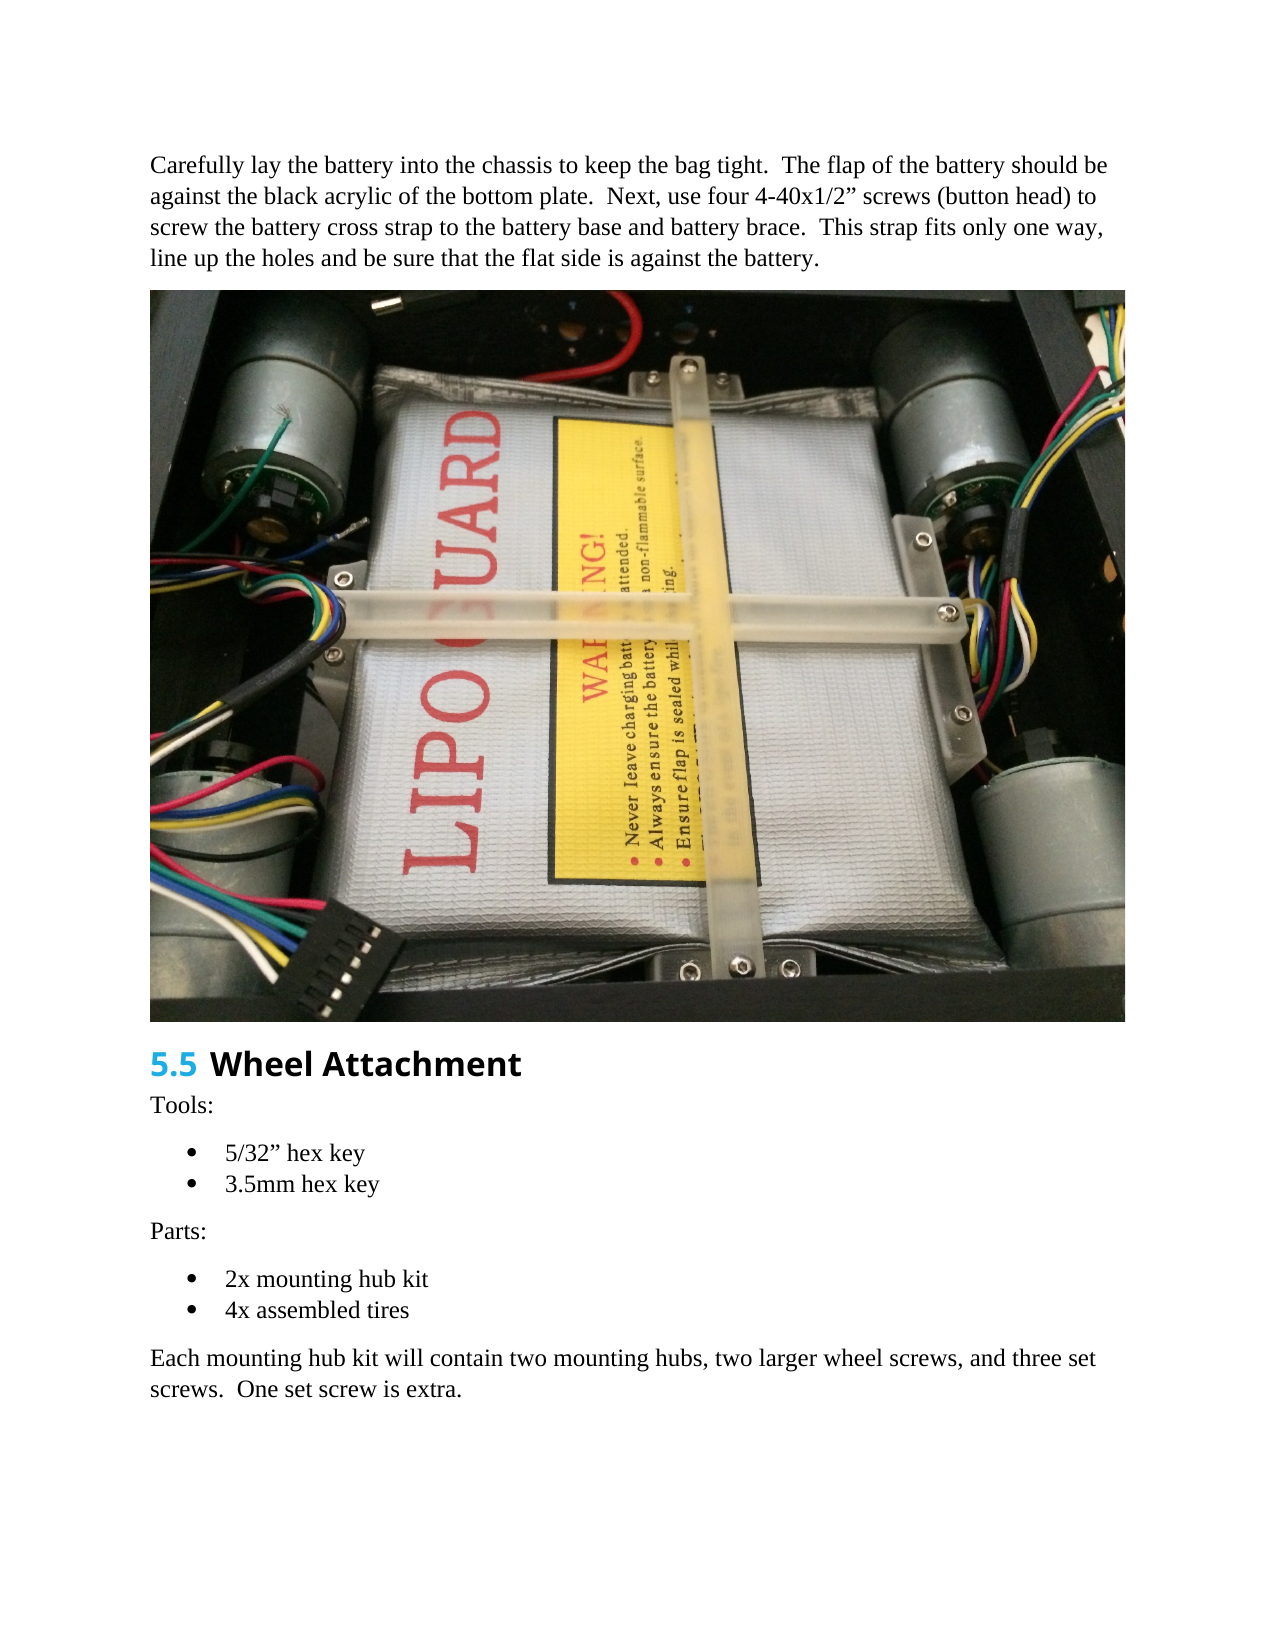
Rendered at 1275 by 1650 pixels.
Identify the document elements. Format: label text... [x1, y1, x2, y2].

text Parts: [150, 1216, 1125, 1245]
subtitle Wheel Attachment [150, 1041, 1125, 1086]
text Each mounting hub kit will contain two mounting hubs, two larger wheel screws, and three set screws. One set screw is extra. [150, 1343, 1125, 1403]
list 3.5mm hex key [187, 1169, 1125, 1197]
list 4x assembled tires [187, 1295, 1125, 1324]
text Carefully lay the battery into the chassis to keep the bag tight. The flap of the battery should be against the black acrylic of the bottom plate. Next, use four 4-40x1/2” screws (button head) to screw the battery cross strap to the battery base and battery brace. This strap fits only one way, line up the holes and be sure that the flat side is against the battery. [150, 150, 1125, 272]
text Tools: [150, 1090, 1125, 1119]
picture [150, 290, 1125, 1022]
list 5/32” hex key [187, 1138, 1125, 1166]
list 2x mounting hub kit [187, 1264, 1125, 1293]
